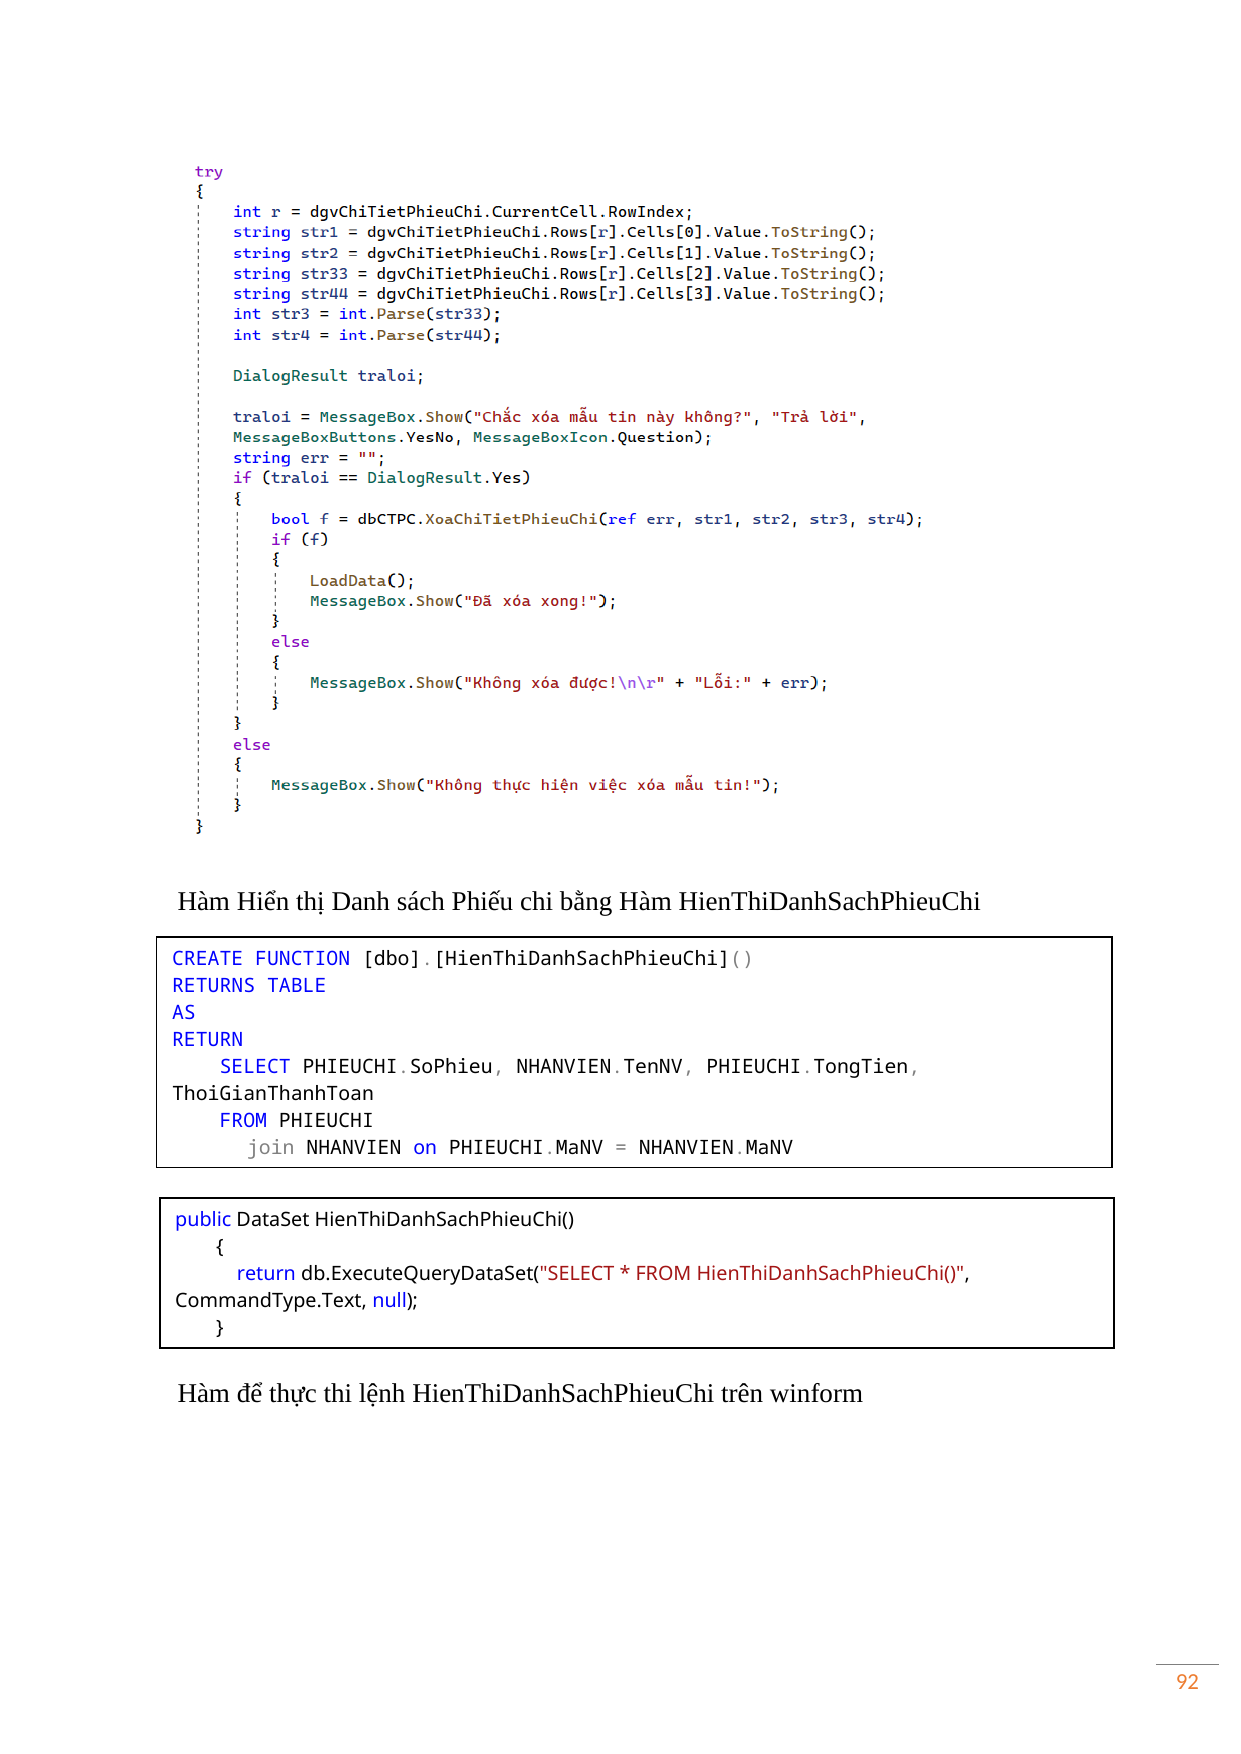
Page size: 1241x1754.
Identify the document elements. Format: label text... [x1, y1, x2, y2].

text Hàm Hiển thị Danh sách Phiếu chi bằng Hàm HienThiDanhSachPhieuChi [177, 885, 1134, 916]
text Hàm để thực thi lệnh HienThiDanhSachPhieuChi trên winform [177, 934, 1134, 1408]
picture [177, 150, 1138, 835]
